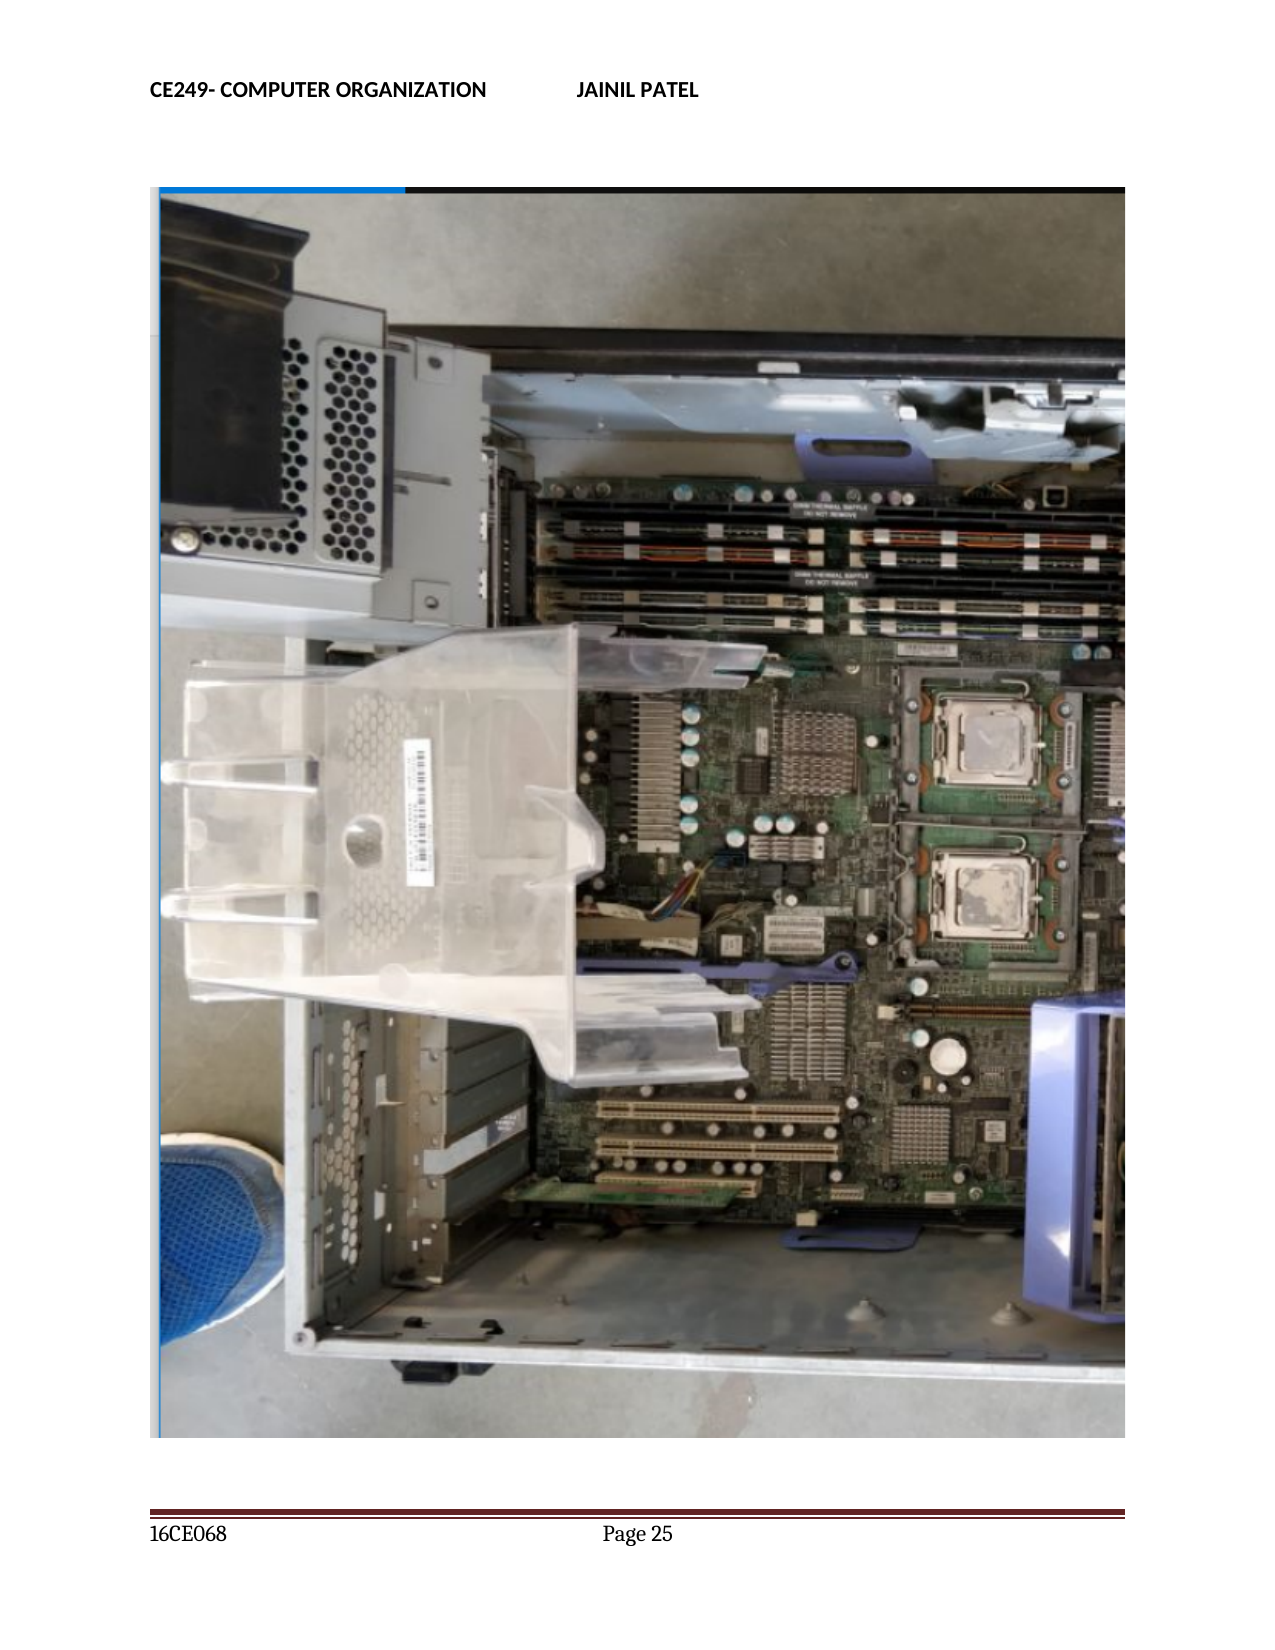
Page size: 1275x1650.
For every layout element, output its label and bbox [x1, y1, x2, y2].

picture [150, 187, 1125, 1438]
